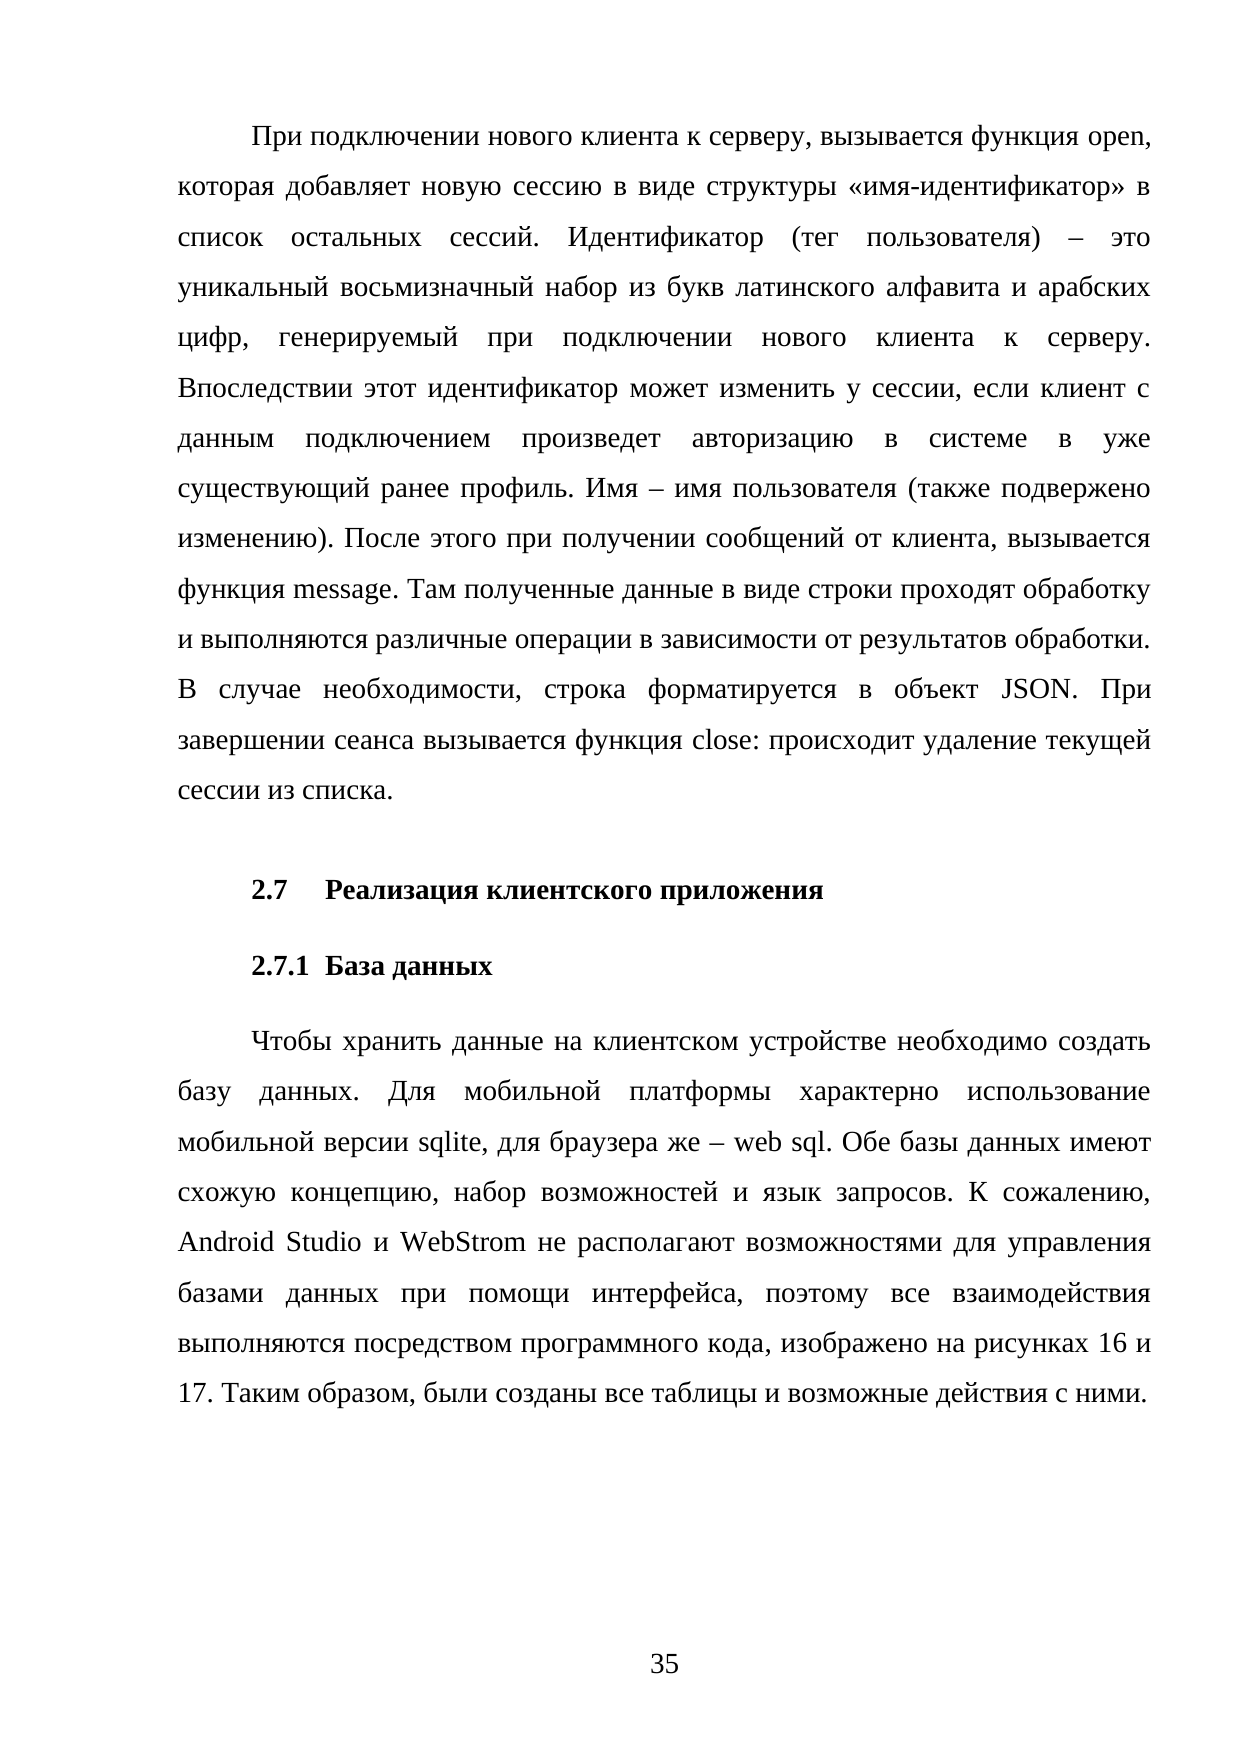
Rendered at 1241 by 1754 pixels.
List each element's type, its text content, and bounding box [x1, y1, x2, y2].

list При подключении нового клиента к серверу, вызывается функция open, которая добавляет новую сессию в виде структуры «имя-идентификатор» в список остальных сессий. Идентификатор (тег пользователя) – это уникальный восьмизначный набор из букв латинского алфавита и арабских цифр, генерируемый при подключении нового клиента к серверу. Впоследствии этот идентификатор может изменить у сессии, если клиент с данным подключением произведет авторизацию в системе в уже существующий ранее профиль. Имя – имя пользователя (также подвержено изменению). После этого при получении сообщений от клиента, вызывается функция message. Там полученные данные в виде строки проходят обработку и выполняются различные операции в зависимости от результатов обработки. В случае необходимости, строка форматируется в объект JSON. При завершении сеанса вызывается функция close: происходит удаление текущей сессии из списка. [177, 118, 1152, 806]
list Чтобы хранить данные на клиентском устройстве необходимо создать базу данных. Для мобильной платформы характерно использование мобильной версии sqlite, для браузера же – web sql. Обе базы данных имеют схожую концепцию, набор возможностей и язык запросов. К сожалению, Android Studio и WebStrom не располагают возможностями для управления базами данных при помощи интерфейса, поэтому все взаимодействия выполняются посредством программного кода, изображено на рисунках 16 и 17. Таким образом, были созданы все таблицы и возможные действия с ними. [177, 1023, 1152, 1409]
list База данных [177, 948, 1152, 981]
list Реализация клиентского приложения [177, 872, 1152, 906]
